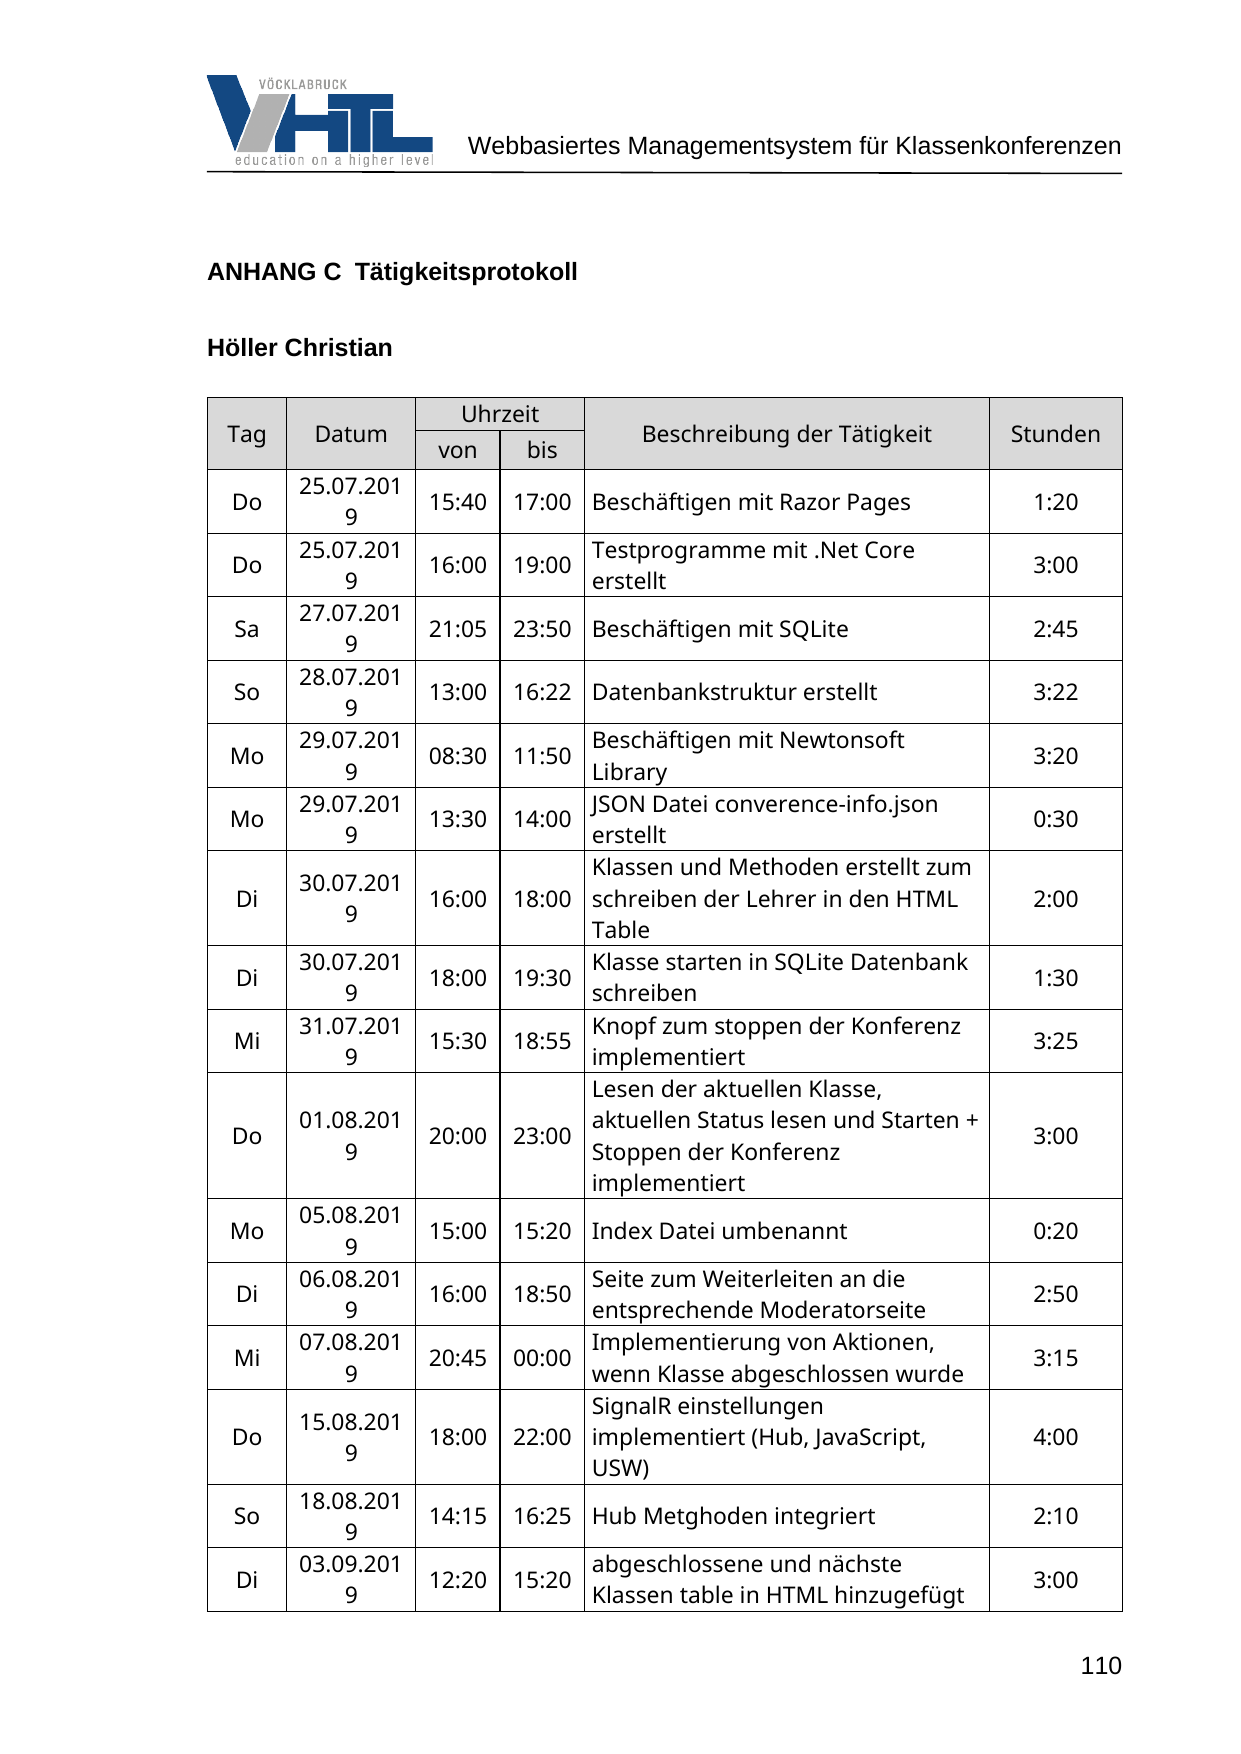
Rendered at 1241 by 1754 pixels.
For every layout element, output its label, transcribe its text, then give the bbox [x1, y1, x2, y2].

table_cell 3:00 [990, 1073, 1122, 1198]
table_cell So [208, 1485, 286, 1547]
table_cell Beschäftigen mit Razor Pages [585, 470, 989, 533]
table_cell Do [208, 470, 286, 533]
table_header Stunden [990, 398, 1122, 469]
table_cell 18.08.2019 [287, 1485, 415, 1547]
table_cell 30.07.2019 [287, 851, 415, 945]
table_cell 18:00 [501, 851, 584, 945]
table_cell 15:40 [416, 470, 499, 533]
table_cell 19:00 [501, 534, 584, 596]
table_cell 0:20 [990, 1199, 1122, 1262]
table_cell 14:00 [501, 788, 584, 850]
table_cell 18:55 [501, 1010, 584, 1072]
table_cell 20:45 [416, 1326, 499, 1389]
table_cell 13:30 [416, 788, 499, 850]
table_cell 16:00 [416, 1263, 499, 1325]
table_cell 3:15 [990, 1326, 1122, 1389]
table_cell 28.07.2019 [287, 661, 415, 723]
table_cell 2:00 [990, 851, 1122, 945]
table_cell Knopf zum stoppen der Konferenz implementiert [585, 1010, 989, 1072]
table_cell 2:10 [990, 1485, 1122, 1547]
table_cell 25.07.2019 [287, 470, 415, 533]
table_cell 23:50 [501, 597, 584, 660]
table_cell 1:20 [990, 470, 1122, 533]
table_cell Seite zum Weiterleiten an die entsprechende Moderatorseite [585, 1263, 989, 1325]
table_cell 16:00 [416, 851, 499, 945]
table_cell Do [208, 1073, 286, 1198]
text Höller Christian [207, 333, 1122, 362]
table_cell 23:00 [501, 1073, 584, 1198]
table_cell Di [208, 851, 286, 945]
table_cell 3:20 [990, 724, 1122, 787]
table_cell von [416, 431, 499, 469]
table_cell 29.07.2019 [287, 788, 415, 850]
table_cell Sa [208, 597, 286, 660]
table_cell 00:00 [501, 1326, 584, 1389]
table_cell abgeschlossene und nächste Klassen table in HTML hinzugefügt [585, 1548, 989, 1611]
table_cell 29.07.2019 [287, 724, 415, 787]
table_cell 1:30 [990, 946, 1122, 1009]
table_cell Klasse starten in SQLite Datenbank schreiben [585, 946, 989, 1009]
table_cell Beschäftigen mit Newtonsoft Library [585, 724, 989, 787]
table_cell Di [208, 1548, 286, 1611]
table_cell 16:25 [501, 1485, 584, 1547]
table_cell 11:50 [501, 724, 584, 787]
table_cell Klassen und Methoden erstellt zum schreiben der Lehrer in den HTML Table [585, 851, 989, 945]
table_cell Mo [208, 724, 286, 787]
table_cell Mo [208, 1199, 286, 1262]
table_cell Index Datei umbenannt [585, 1199, 989, 1262]
table_cell 3:25 [990, 1010, 1122, 1072]
table_cell 21:05 [416, 597, 499, 660]
table_cell 31.07.2019 [287, 1010, 415, 1072]
table_cell SignalR einstellungen implementiert (Hub, JavaScript, USW) [585, 1390, 989, 1484]
table_cell 16:22 [501, 661, 584, 723]
table_cell 0:30 [990, 788, 1122, 850]
table_cell Mi [208, 1326, 286, 1389]
table_cell 18:00 [416, 1390, 499, 1484]
table_cell Di [208, 1263, 286, 1325]
table_cell 2:45 [990, 597, 1122, 660]
table_cell 19:30 [501, 946, 584, 1009]
table_cell 18:50 [501, 1263, 584, 1325]
table_cell 06.08.2019 [287, 1263, 415, 1325]
picture [206, 75, 433, 167]
table_cell Implementierung von Aktionen, wenn Klasse abgeschlossen wurde [585, 1326, 989, 1389]
table_cell 15.08.2019 [287, 1390, 415, 1484]
table_cell 22:00 [501, 1390, 584, 1484]
table_cell Do [208, 534, 286, 596]
subtitle Tätigkeitsprotokoll [207, 257, 1122, 286]
table_cell 3:22 [990, 661, 1122, 723]
table_cell 15:30 [416, 1010, 499, 1072]
table_cell Mi [208, 1010, 286, 1072]
table_cell 17:00 [501, 470, 584, 533]
table_cell Lesen der aktuellen Klasse, aktuellen Status lesen und Starten + Stoppen der Konferenz implementiert [585, 1073, 989, 1198]
table_cell 07.08.2019 [287, 1326, 415, 1389]
table_cell 03.09.2019 [287, 1548, 415, 1611]
table_cell 12:20 [416, 1548, 499, 1611]
table_header Beschreibung der Tätigkeit [585, 398, 989, 469]
table_cell 27.07.2019 [287, 597, 415, 660]
table_cell 2:50 [990, 1263, 1122, 1325]
table_cell JSON Datei converence-info.json erstellt [585, 788, 989, 850]
table_cell 05.08.2019 [287, 1199, 415, 1262]
table_cell Datenbankstruktur erstellt [585, 661, 989, 723]
table_cell 08:30 [416, 724, 499, 787]
table_cell Hub Metghoden integriert [585, 1485, 989, 1547]
table_cell 15:20 [501, 1548, 584, 1611]
table_cell 20:00 [416, 1073, 499, 1198]
table_cell 16:00 [416, 534, 499, 596]
table_cell Testprogramme mit .Net Core erstellt [585, 534, 989, 596]
table_header Datum [287, 398, 415, 469]
table_cell 4:00 [990, 1390, 1122, 1484]
table_cell 18:00 [416, 946, 499, 1009]
table_cell Mo [208, 788, 286, 850]
table_cell 15:20 [501, 1199, 584, 1262]
table_cell 13:00 [416, 661, 499, 723]
table_cell Di [208, 946, 286, 1009]
table_cell 25.07.2019 [287, 534, 415, 596]
table_cell 3:00 [990, 1548, 1122, 1611]
table_cell So [208, 661, 286, 723]
table_header Tag [208, 398, 286, 469]
table_cell 14:15 [416, 1485, 499, 1547]
table_cell 15:00 [416, 1199, 499, 1262]
table_header Uhrzeit [416, 398, 584, 430]
table_cell bis [501, 431, 584, 469]
table_cell 3:00 [990, 534, 1122, 596]
table_cell 30.07.2019 [287, 946, 415, 1009]
table_cell Do [208, 1390, 286, 1484]
table_cell 01.08.2019 [287, 1073, 415, 1198]
table_cell Beschäftigen mit SQLite [585, 597, 989, 660]
